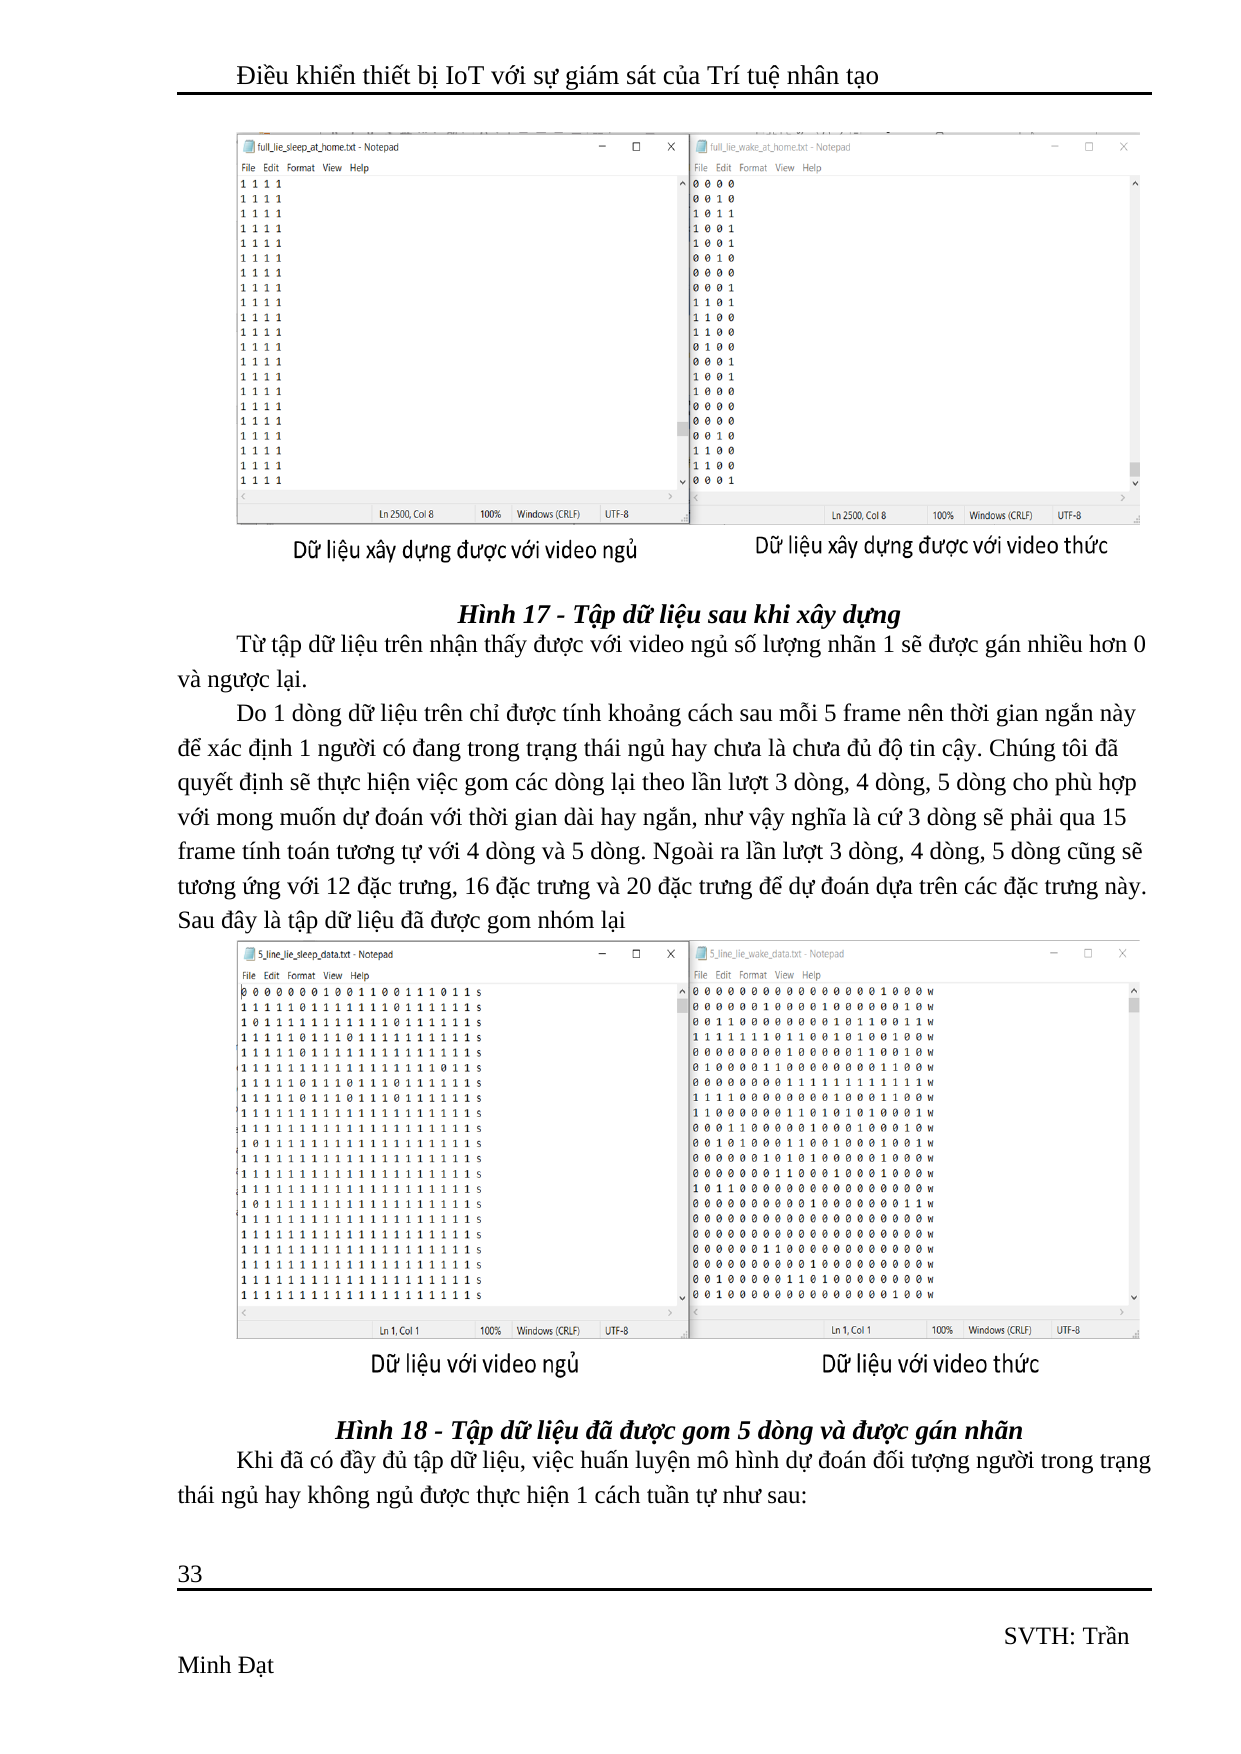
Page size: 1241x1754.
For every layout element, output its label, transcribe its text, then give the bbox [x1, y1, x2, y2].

text Do 1 dòng dữ liệu trên chỉ được tính khoảng cách sau mỗi 5 frame nên thời gian ngắn này để xác định 1 người có đang trong trạng thái ngủ hay chưa là chưa đủ độ tin cậy. Chúng tôi đã quyết định sẽ thực hiện việc gom các dòng lại theo lần lượt 3 dòng, 4 dòng, 5 dòng cho phù hợp với mong muốn dự đoán với thời gian dài hay ngắn, như vậy nghĩa là cứ 3 dòng sẽ phải qua 15 frame tính toán tương tự với 4 dòng và 5 dòng. Ngoài ra lần lượt 3 dòng, 4 dòng, 5 dòng cũng sẽ tương ứng với 12 đặc trưng, 16 đặc trưng và 20 đặc trưng để dự đoán dựa trên các đặc trưng này. Sau đây là tập dữ liệu đã được gom nhóm lại [177, 698, 1152, 934]
text Hình 17 - Tập dữ liệu sau khi xây dựng [177, 598, 1152, 629]
text Từ tập dữ liệu trên nhận thấy được với video ngủ số lượng nhãn 1 sẽ được gán nhiều hơn 0 và ngược lại. [177, 629, 1152, 693]
picture [236, 940, 1140, 1397]
picture [236, 132, 1140, 581]
text Hình 18 - Tập dữ liệu đã được gom 5 dòng và được gán nhãn [177, 1414, 1152, 1446]
text Khi đã có đầy đủ tập dữ liệu, việc huấn luyện mô hình dự đoán đối tượng người trong trạng thái ngủ hay không ngủ được thực hiện 1 cách tuần tự như sau: [177, 1446, 1152, 1509]
